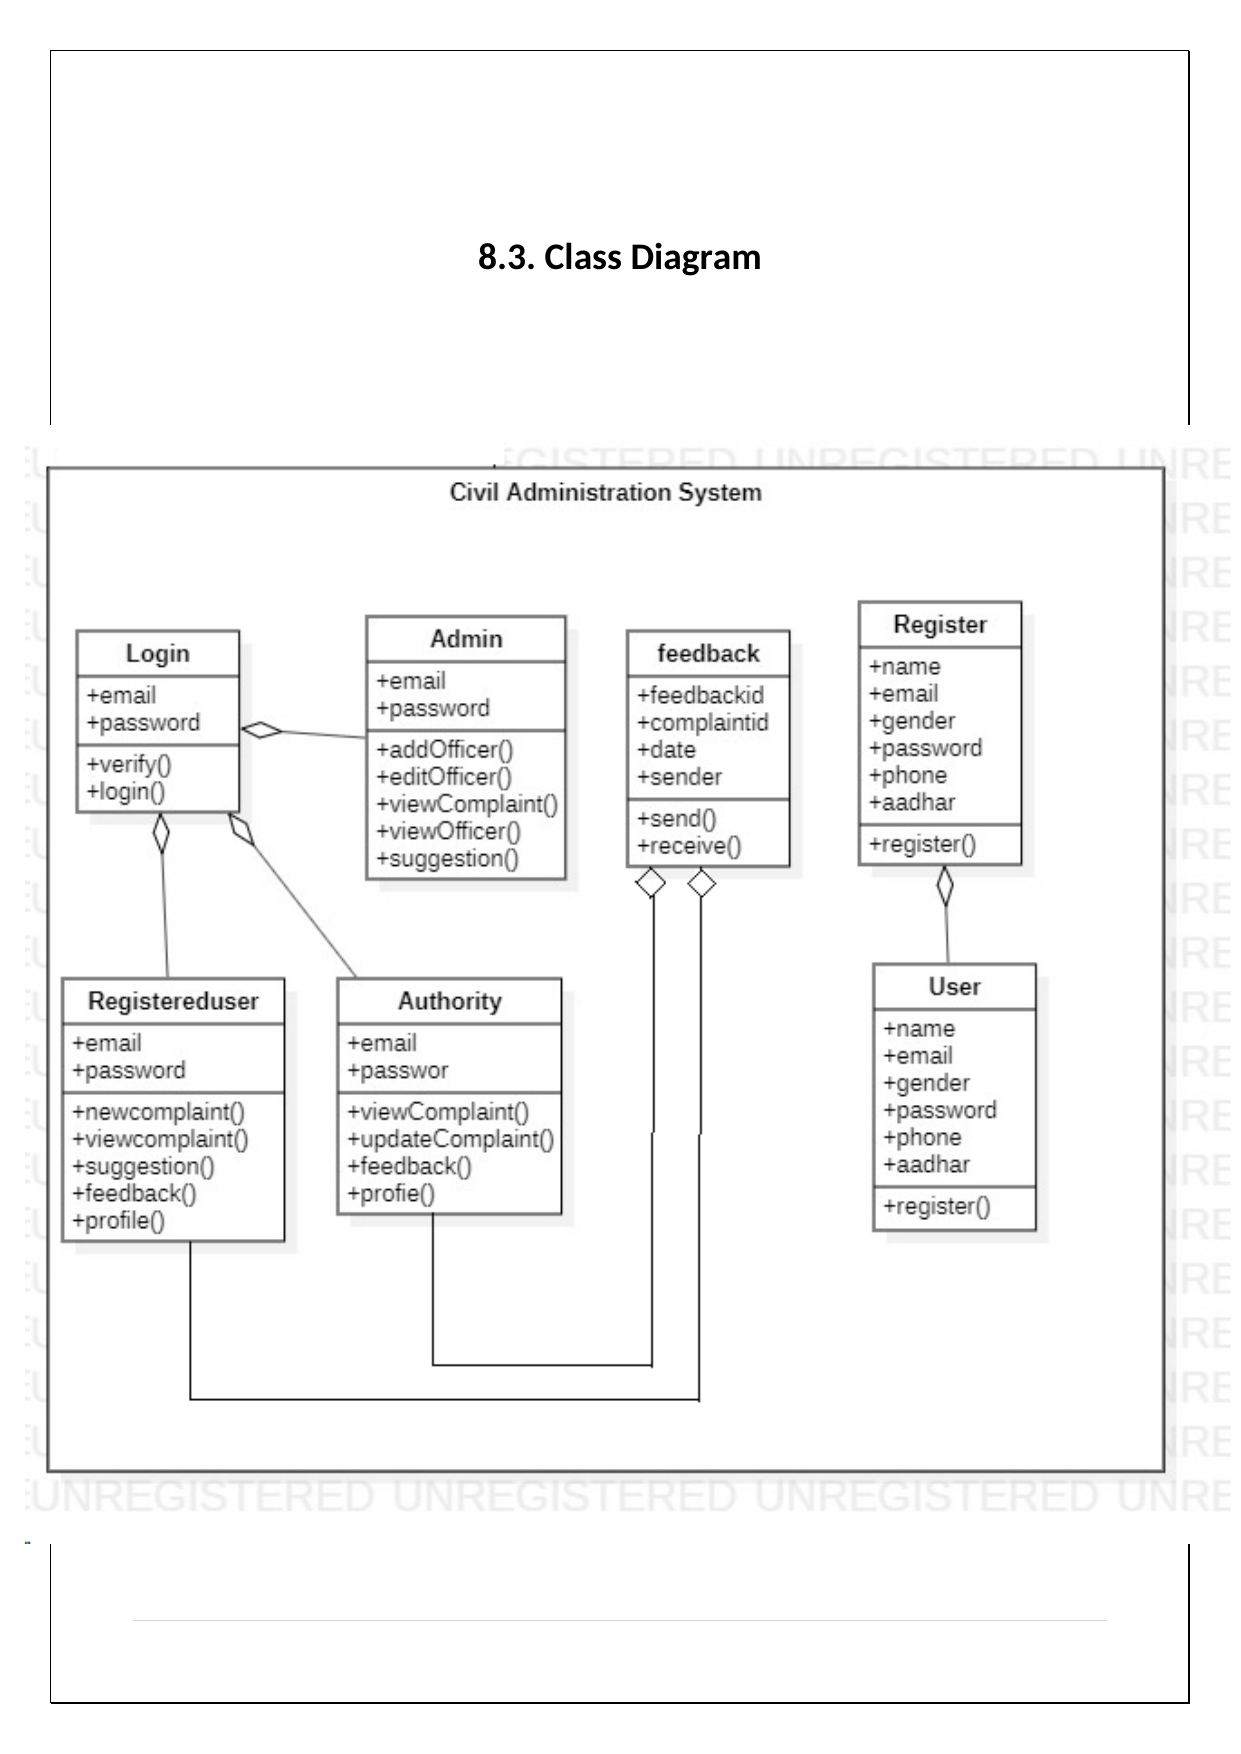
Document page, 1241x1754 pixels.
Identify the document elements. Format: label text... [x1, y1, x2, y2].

text 8.3. Class Diagram [133, 233, 1107, 279]
picture [25, 425, 1231, 1544]
